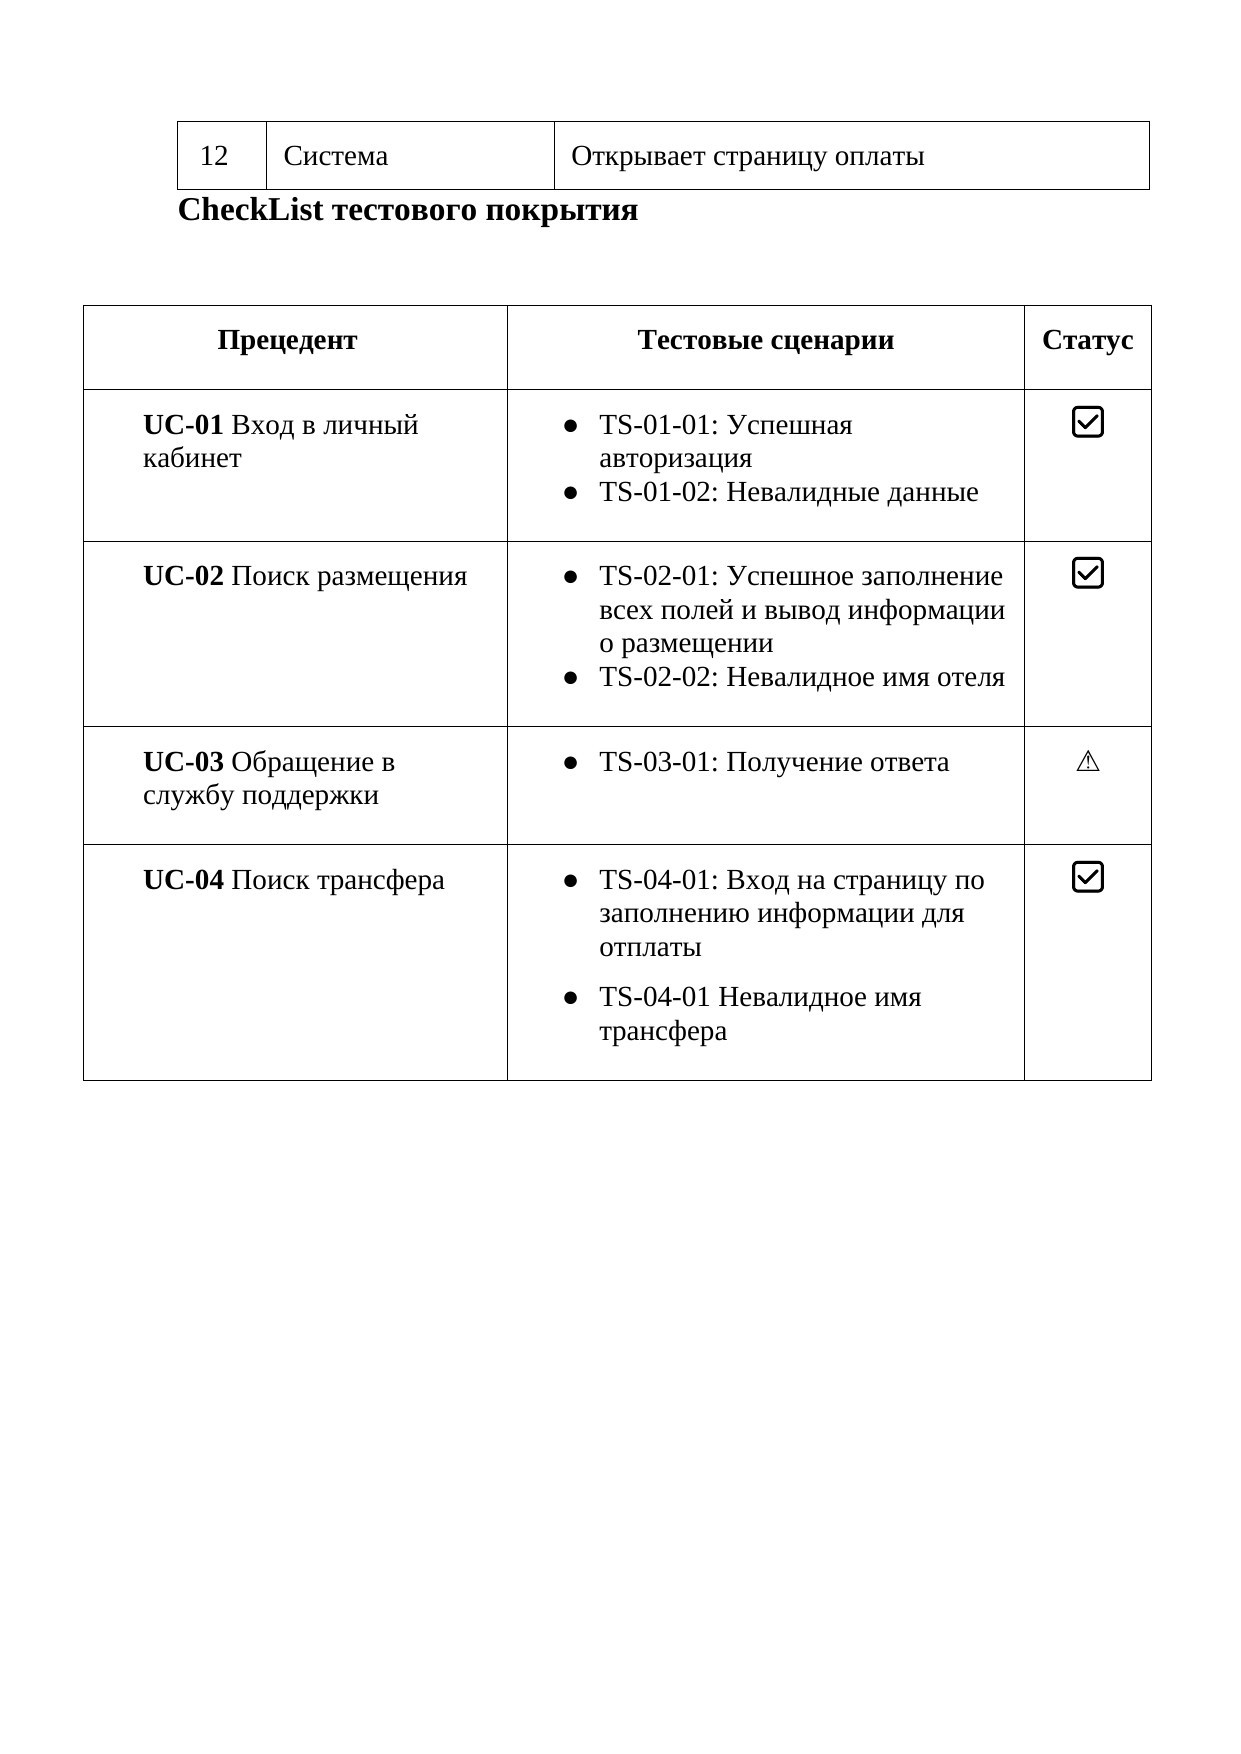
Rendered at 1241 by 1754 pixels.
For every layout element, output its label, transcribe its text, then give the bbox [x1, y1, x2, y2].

table_cell UC-02 Поиск размещения [84, 542, 507, 726]
table_cell UC-03 Обращение в службу поддержки [84, 727, 507, 844]
table_cell TS-01-01: Успешная авторизация TS-01-02: Невалидные данные [508, 390, 1024, 541]
table_cell ✅ [1025, 542, 1151, 726]
table_cell 12 [178, 122, 266, 188]
table_cell ⚠️ [1025, 727, 1151, 844]
table_cell ✅ [1025, 845, 1151, 1079]
table_cell TS-03-01: Получение ответа [508, 727, 1024, 844]
table_cell ✅ [1025, 390, 1151, 541]
table_header Статус [1025, 306, 1151, 389]
table_cell UC-04 Поиск трансфера [84, 845, 507, 1079]
table_header Тестовые сценарии [508, 306, 1024, 389]
table_cell TS-04-01: Вход на страницу по заполнению информации для отплаты TS-04-01 Невалидное имя трансфера [508, 845, 1024, 1079]
table_cell Система [267, 122, 554, 188]
table_cell TS-02-01: Успешное заполнение всех полей и вывод информации о размещении TS-02-02: Невалидное имя отеля [508, 542, 1024, 726]
table_cell Открывает страницу оплаты [555, 122, 1149, 188]
table_cell UC-01 Вход в личный кабинет [84, 390, 507, 541]
table_header Прецедент [84, 306, 507, 389]
text CheckList тестового покрытия [177, 189, 1152, 228]
